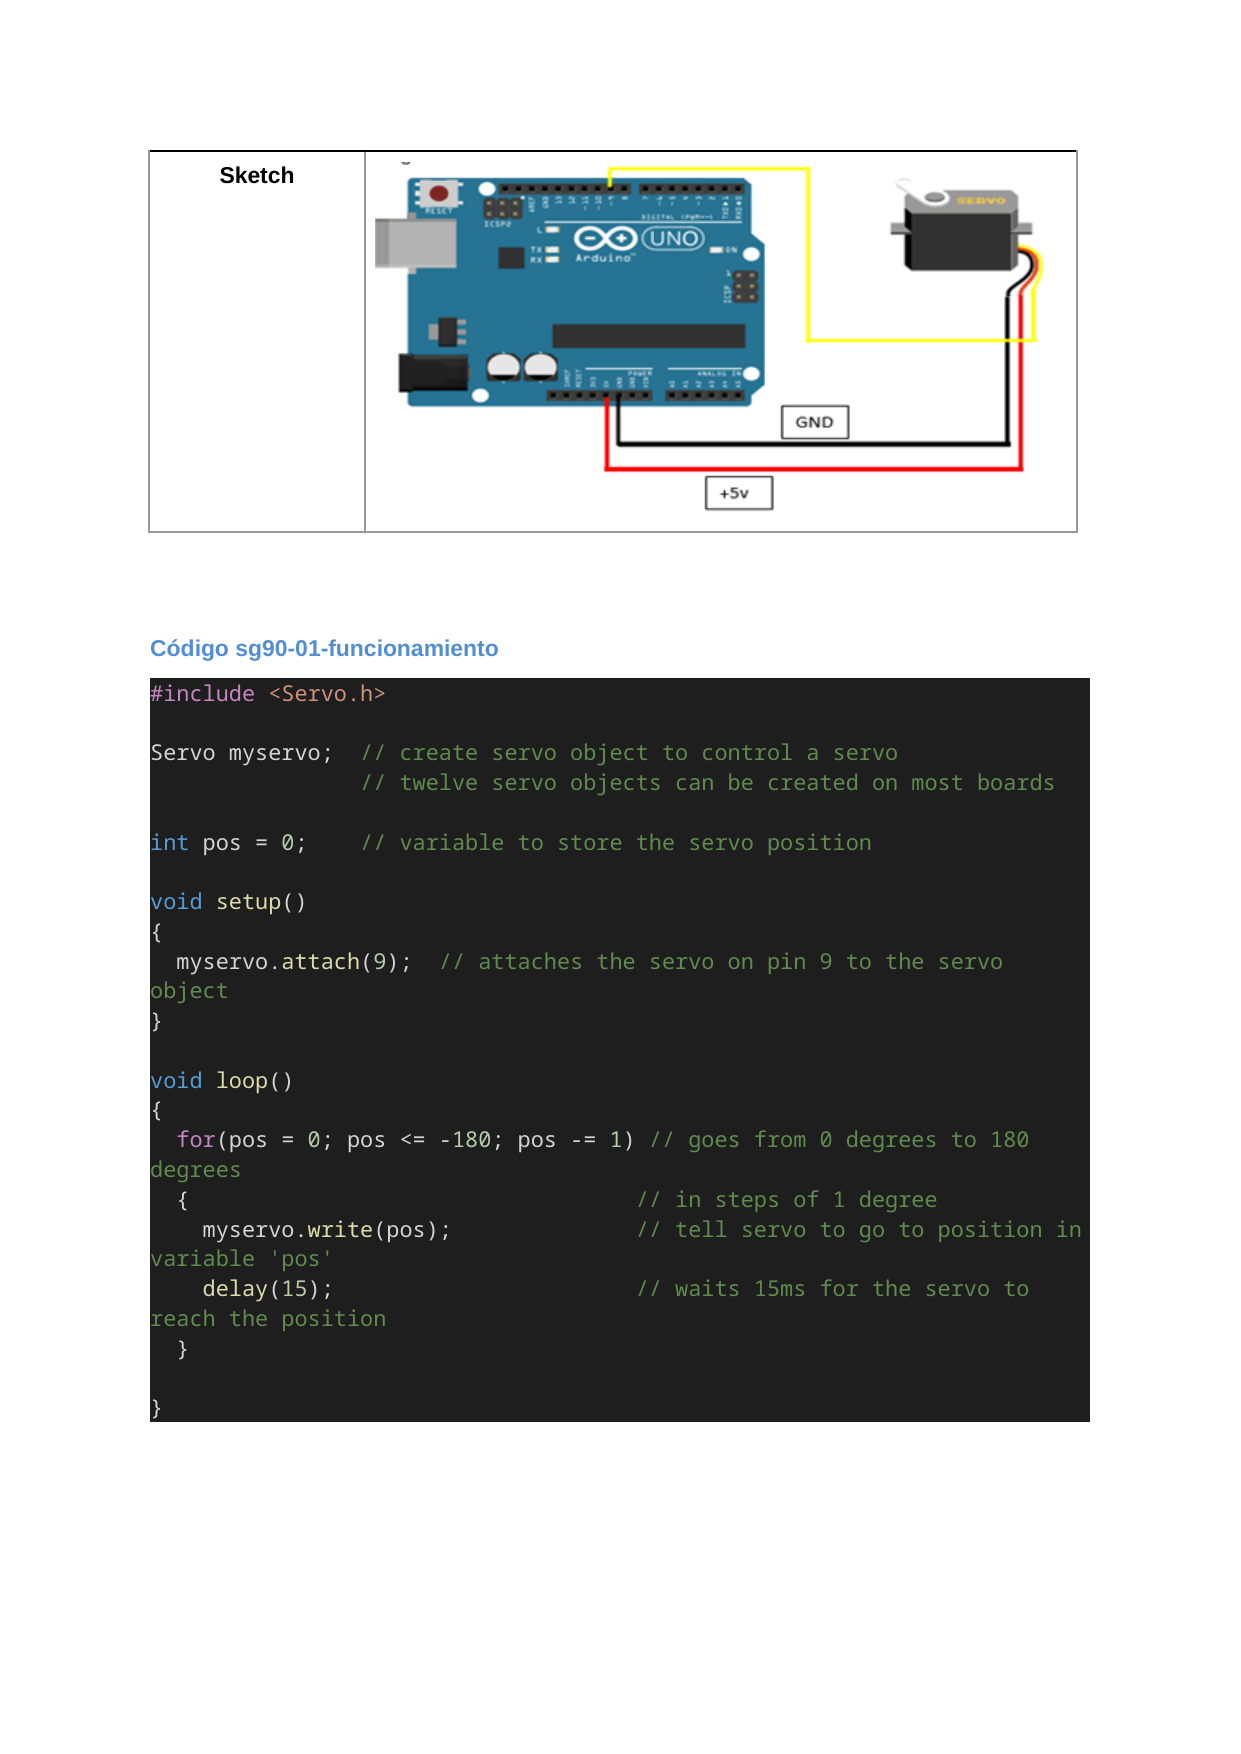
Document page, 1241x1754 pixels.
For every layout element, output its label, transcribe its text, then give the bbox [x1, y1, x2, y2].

text void loop() [150, 1065, 1090, 1094]
text void setup() [150, 886, 1090, 916]
text myservo.attach(9); // attaches the servo on pin 9 to the servo object [150, 946, 1090, 1005]
text Servo myservo; // create servo object to control a servo [150, 737, 1090, 767]
table_cell [366, 152, 1076, 531]
text { [150, 1094, 1090, 1124]
table_cell Sketch [150, 152, 364, 531]
subtitle Código sg90-01-funcionamiento [150, 635, 1090, 661]
text myservo.write(pos); // tell servo to go to position in variable 'pos' [150, 1214, 1090, 1273]
text delay(15); // waits 15ms for the servo to reach the position [150, 1273, 1090, 1333]
text int pos = 0; // variable to store the servo position [150, 827, 1090, 856]
text // twelve servo objects can be created on most boards [150, 767, 1090, 797]
text for(pos = 0; pos <= -180; pos -= 1) // goes from 0 degrees to 180 degrees [150, 1124, 1090, 1184]
text } [150, 1392, 1090, 1422]
text { // in steps of 1 degree [150, 1184, 1090, 1214]
text #include <Servo.h> [150, 678, 1090, 708]
text } [150, 1333, 1090, 1363]
text { [150, 916, 1090, 946]
text } [150, 1005, 1090, 1035]
picture [375, 162, 1066, 517]
